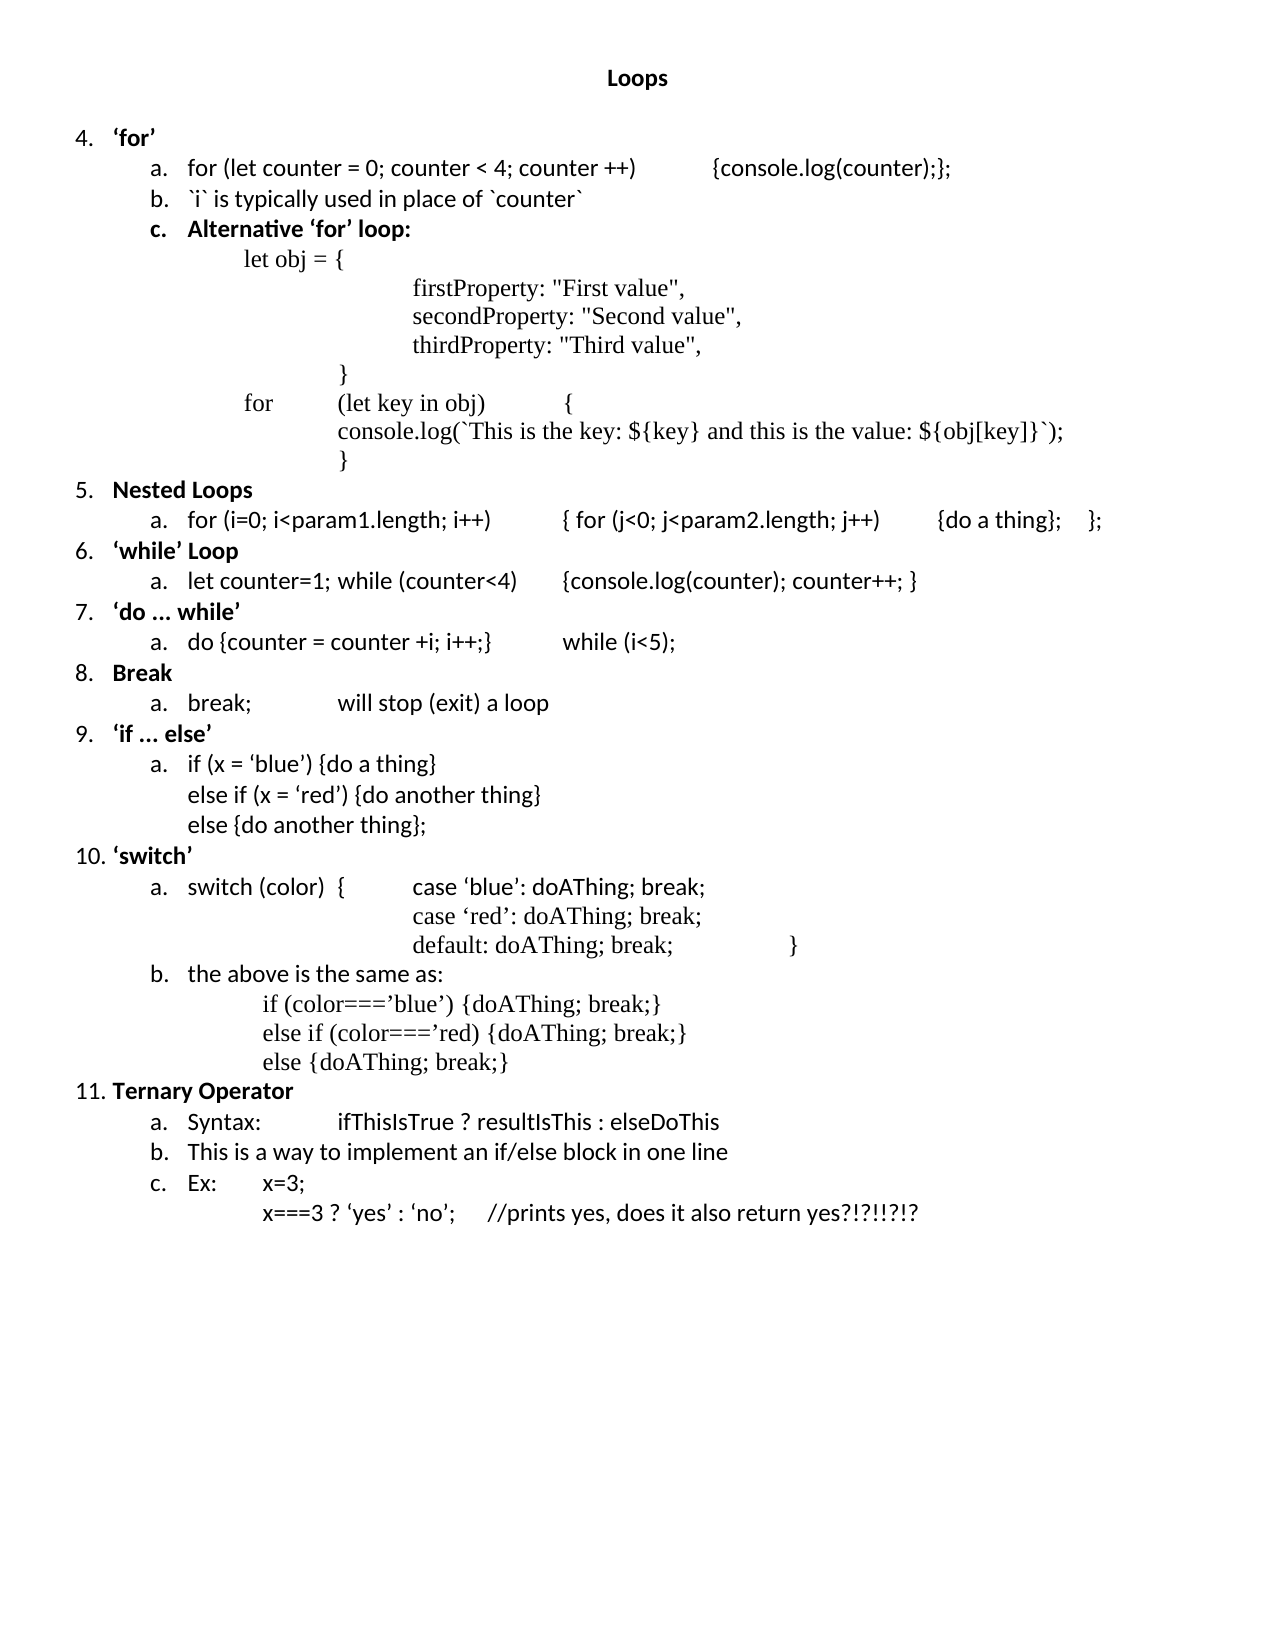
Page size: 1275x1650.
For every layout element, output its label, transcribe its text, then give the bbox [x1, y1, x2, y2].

list ‘for’ [75, 122, 1237, 152]
text else if (color===’red) {doAThing; break;} [187, 1018, 1237, 1047]
list break; will stop (exit) a loop [150, 687, 1237, 718]
list Alternative ‘for’ loop: [150, 213, 1237, 244]
list for (let counter = 0; counter < 4; counter ++) {console.log(counter);}; [150, 152, 1237, 183]
text console.log(`This is the key: ${key} and this is the value: ${obj[key]}`); [319, 416, 1237, 445]
text firstProperty: "First value", [244, 273, 1237, 301]
list Nested Loops [75, 474, 1237, 504]
list switch (color) { case ‘blue’: doAThing; break; [150, 871, 1237, 901]
text } [319, 359, 1237, 388]
list ‘while’ Loop [75, 535, 1237, 565]
list x===3 ? ‘yes’ : ‘no’; //prints yes, does it also return yes?!?!!?!? [262, 1197, 1237, 1228]
text secondProperty: "Second value", [394, 301, 1237, 330]
list `i` is typically used in place of `counter` [150, 183, 1237, 213]
subtitle Loops [37, 62, 1237, 93]
text for (let key in obj) { [244, 388, 1237, 416]
list the above is the same as: [150, 959, 1237, 989]
list ‘switch’ [75, 840, 1237, 871]
list for (i=0; i<param1.length; i++) { for (j<0; j<param2.length; j++) {do a thing}; }; [150, 504, 1237, 535]
text if (color===’blue’) {doAThing; break;} [187, 989, 1237, 1018]
list Syntax: ifThisIsTrue ? resultIsThis : elseDoThis [150, 1106, 1237, 1136]
text } [300, 445, 1237, 474]
text case ‘red’: doAThing; break; [337, 901, 1237, 930]
list ‘if ... else’ [75, 718, 1237, 748]
text thirdProperty: "Third value", [244, 330, 1237, 359]
list ‘do ... while’ [75, 596, 1237, 626]
list else if (x = ‘red’) {do another thing} [187, 779, 1237, 809]
list if (x = ‘blue’) {do a thing} [150, 748, 1237, 779]
text default: doAThing; break; } [337, 930, 1237, 959]
list This is a way to implement an if/else block in one line [150, 1136, 1237, 1167]
list else {do another thing}; [187, 809, 1237, 840]
text else {doAThing; break;} [187, 1047, 1237, 1075]
list let counter=1; while (counter<4) {console.log(counter); counter++; } [150, 565, 1237, 596]
list Break [75, 657, 1237, 687]
list Ternary Operator [75, 1075, 1237, 1106]
text let obj = { [244, 244, 1237, 273]
list do {counter = counter +i; i++;} while (i<5); [150, 626, 1237, 657]
list Ex: x=3; [150, 1167, 1237, 1197]
